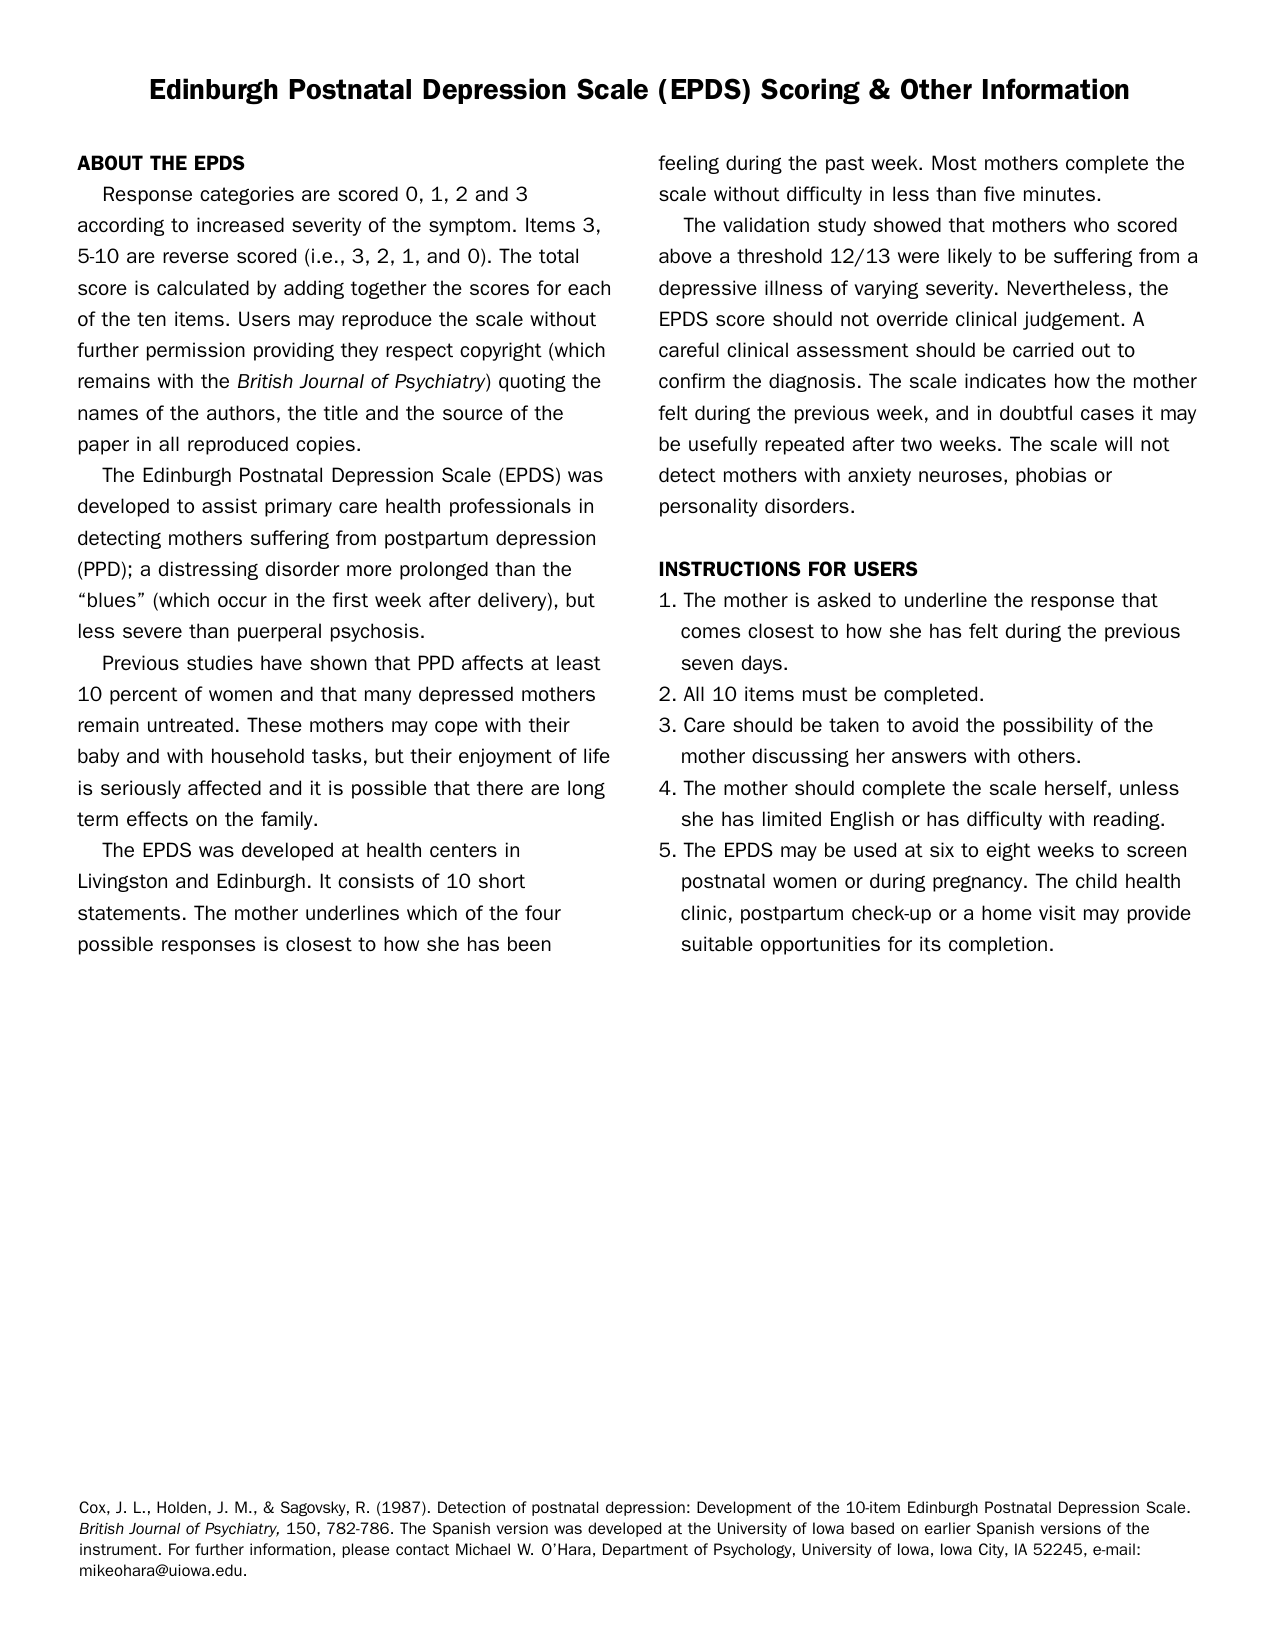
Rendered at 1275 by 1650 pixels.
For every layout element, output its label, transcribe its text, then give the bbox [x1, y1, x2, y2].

text Cox, J. L., Holden, J. M., & Sagovsky, R. (1987). Detection of postnatal depression: Development of the 10-item Edinburgh Postnatal Depression Scale. [79, 1498, 1214, 1518]
text paper in all reproduced copies. [77, 432, 636, 456]
text statements. The mother underlines which of the four [77, 901, 586, 925]
text Previous studies have shown that PPD affects at least [102, 651, 625, 675]
text according to increased severity of the symptom. Items 3, [77, 213, 626, 237]
text is seriously affected and it is possible that there are long [77, 776, 634, 800]
text confirm the diagnosis. The scale indicates how the mother [658, 369, 1223, 394]
text term effects on the family. [77, 807, 634, 831]
text developed to assist primary care health professionals in [77, 494, 628, 519]
text instrument. For further information, please contact Michael W. O’Hara, Department of Psychology, University of Iowa, Iowa City, IA 52245, e-mail: [79, 1540, 1214, 1559]
text depressive illness of varying severity. Nevertheless, the [658, 276, 1223, 300]
text baby and with household tasks, but their enjoyment of life [77, 744, 634, 769]
text further permission providing they respect copyright (which [77, 338, 636, 362]
text The EPDS was developed at health centers in [102, 838, 586, 862]
text seven days. [681, 651, 1205, 675]
text 4. The mother should complete the scale herself, unless [658, 776, 1216, 800]
text clinic, postpartum check-up or a home visit may provide [681, 901, 1216, 925]
text suitable opportunities for its completion. [681, 932, 1216, 956]
text possible responses is closest to how she has been [77, 932, 586, 956]
text 5-10 are reverse scored (i.e., 3, 2, 1, and 0). The total [77, 244, 603, 269]
text 2. All 10 items must be completed. [658, 682, 1007, 706]
text mother discussing her answers with others. [681, 744, 1216, 769]
text Livingston and Edinburgh. It consists of 10 short [77, 869, 586, 894]
text names of the authors, the title and the source of the [77, 401, 636, 425]
text British Journal of Psychiatry, 150, 782-786. The Spanish version was developed at the University of Iowa based on earlier Spanish versions of the [79, 1519, 1214, 1539]
text detect mothers with anxiety neuroses, phobias or [658, 463, 1223, 487]
text remain untreated. These mothers may cope with their [77, 713, 634, 737]
text blues” (which occur in the first week after delivery), but [87, 588, 619, 612]
text The validation study showed that mothers who scored [683, 213, 1223, 237]
text Response categories are scored 0, 1, 2 and 3 [102, 182, 552, 206]
text remains with the British Journal of Psychiatry) quoting the [77, 369, 636, 394]
text scale without difficulty in less than five minutes. [658, 182, 1223, 206]
text postnatal women or during pregnancy. The child health [681, 869, 1216, 894]
text 10 percent of women and that many depressed mothers [77, 682, 621, 706]
text detecting mothers suffering from postpartum depression [77, 526, 628, 550]
text 1. The mother is asked to underline the response that [658, 588, 1205, 612]
text less severe than puerperal psychosis. [77, 619, 450, 644]
text above a threshold 12/13 were likely to be suffering from a [658, 244, 1223, 269]
text ABOUT THE EPDS [77, 150, 270, 175]
text EPDS score should not override clinical judgement. A [658, 307, 1223, 331]
text personality disorders. [658, 494, 1223, 519]
text INSTRUCTIONS FOR USERS [658, 557, 943, 581]
text score is calculated by adding together the scores for each [77, 276, 636, 300]
text 5. The EPDS may be used at six to eight weeks to screen [658, 838, 1216, 862]
text comes closest to how she has felt during the previous [681, 619, 1205, 644]
text (PPD); a distressing disorder more prolonged than the [77, 557, 628, 581]
text 3. Care should be taken to avoid the possibility of the [658, 713, 1216, 737]
text felt during the previous week, and in doubtful cases it may [658, 401, 1223, 425]
text of the ten items. Users may reproduce the scale without [77, 307, 636, 331]
text she has limited English or has difficulty with reading. [681, 807, 1216, 831]
text The Edinburgh Postnatal Depression Scale (EPDS) was [102, 463, 628, 487]
text careful clinical assessment should be carried out to [658, 338, 1223, 362]
text feeling during the past week. Most mothers complete the [658, 151, 1223, 175]
text be usefully repeated after two weeks. The scale will not [658, 432, 1223, 456]
text mikeohara@uiowa.edu. [79, 1561, 1214, 1580]
text Edinburgh Postnatal Depression Scale (EPDS) Scoring & Other Information [149, 72, 1156, 106]
